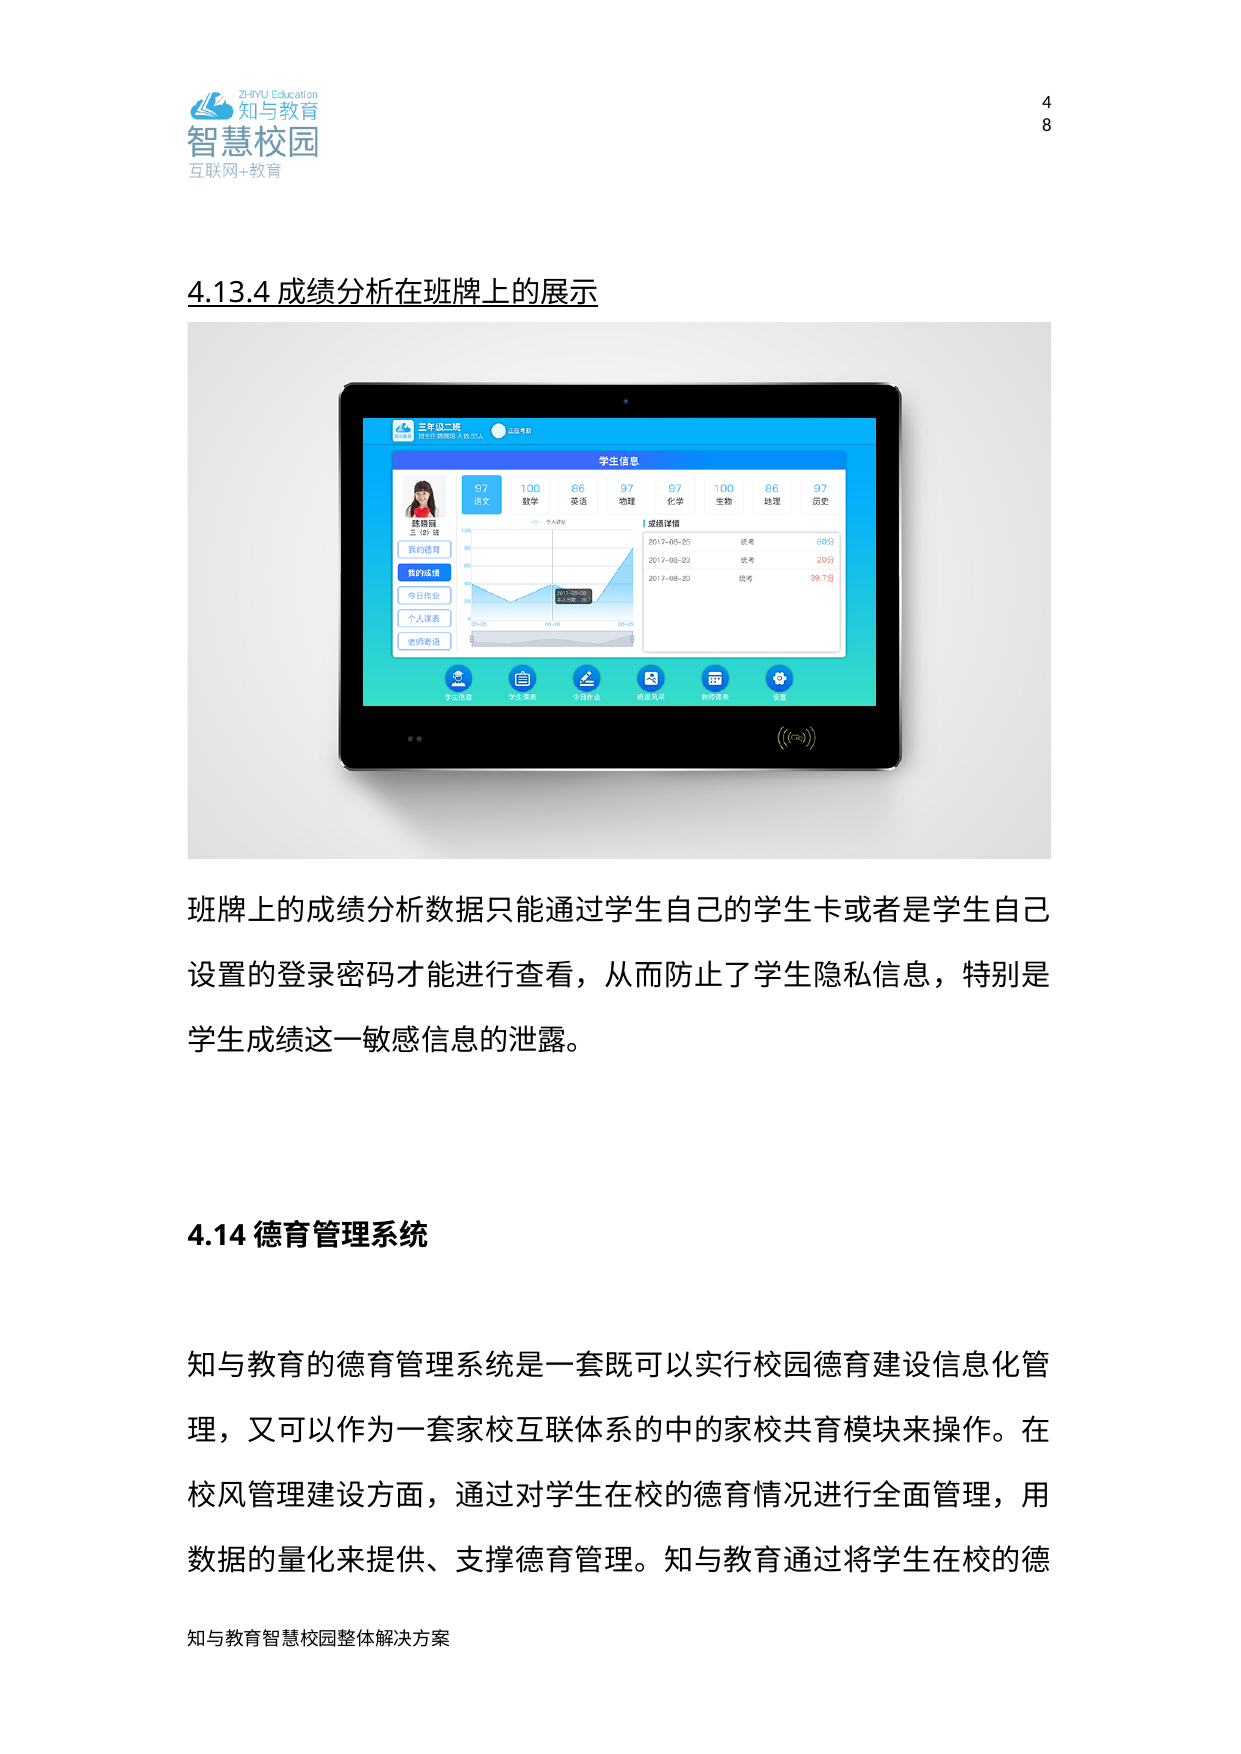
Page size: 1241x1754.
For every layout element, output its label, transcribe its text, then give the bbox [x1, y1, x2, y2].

picture [187, 322, 1052, 859]
text 班牌上的成绩分析数据只能通过学生自己的学生卡或者是学生自己设置的登录密码才能进行查看，从而防止了学生隐私信息，特别是学生成绩这一敏感信息的泄露。 [187, 875, 1053, 1070]
picture [187, 90, 318, 178]
text 4.13.4 成绩分析在班牌上的展示 [187, 258, 1053, 323]
text 4.14 德育管理系统 [187, 1200, 1053, 1265]
